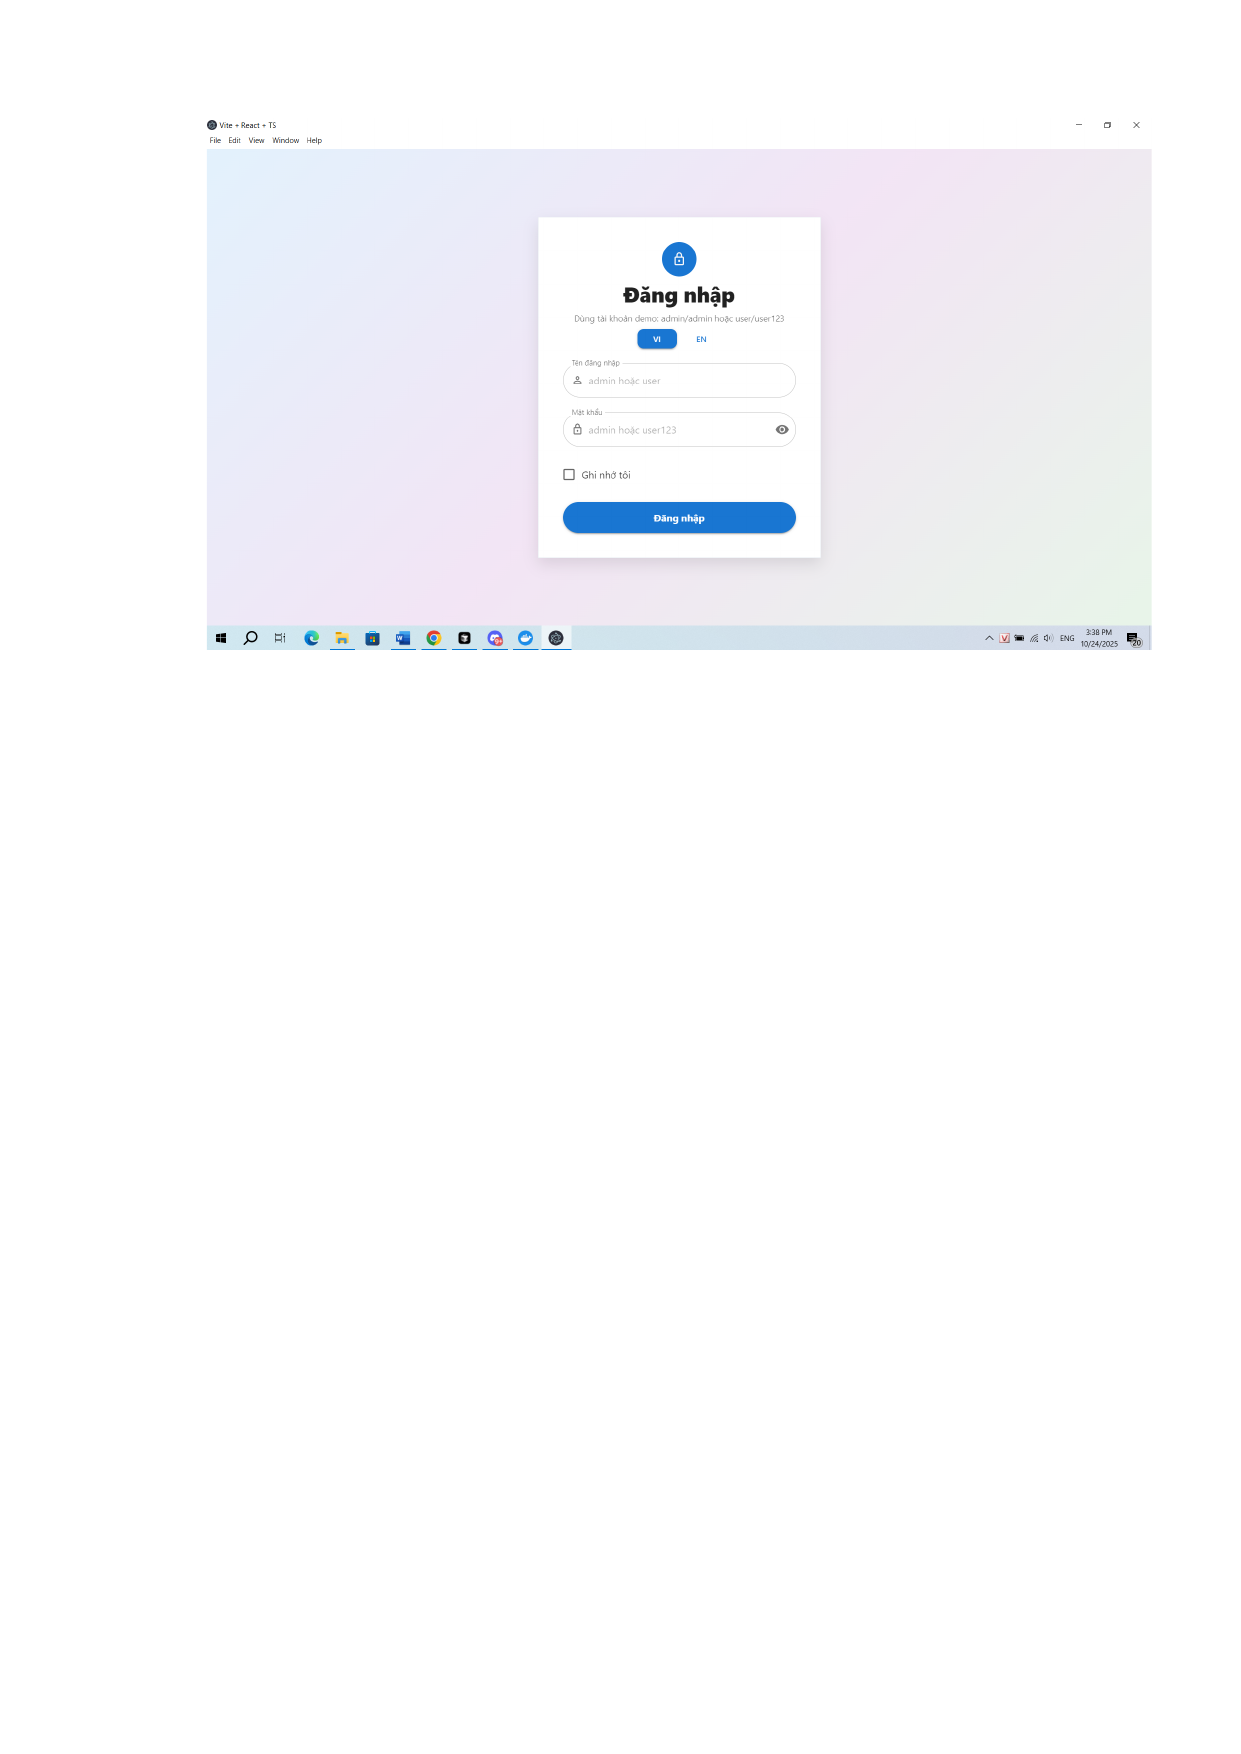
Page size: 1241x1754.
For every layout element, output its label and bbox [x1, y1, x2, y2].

picture [206, 118, 1152, 650]
